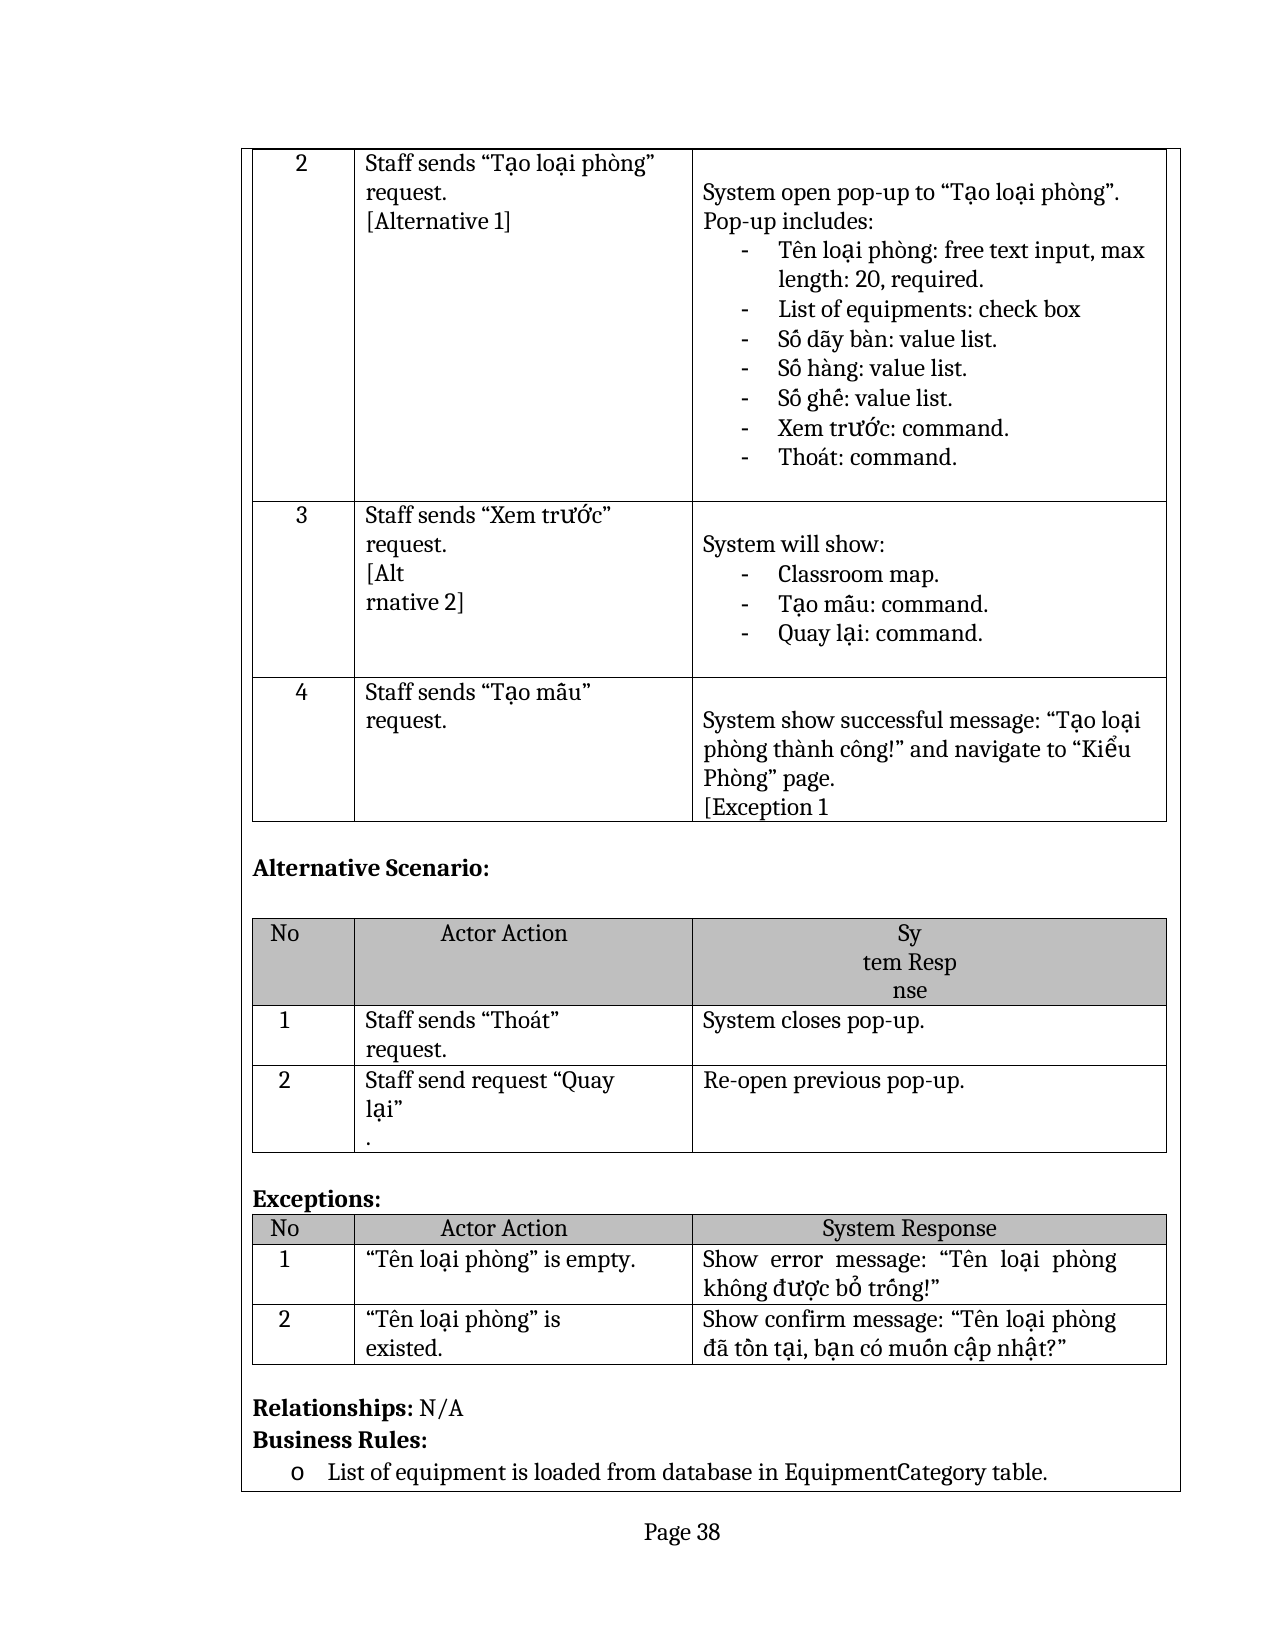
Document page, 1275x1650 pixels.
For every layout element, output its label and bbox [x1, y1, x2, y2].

table_cell [242, 149, 1180, 1491]
